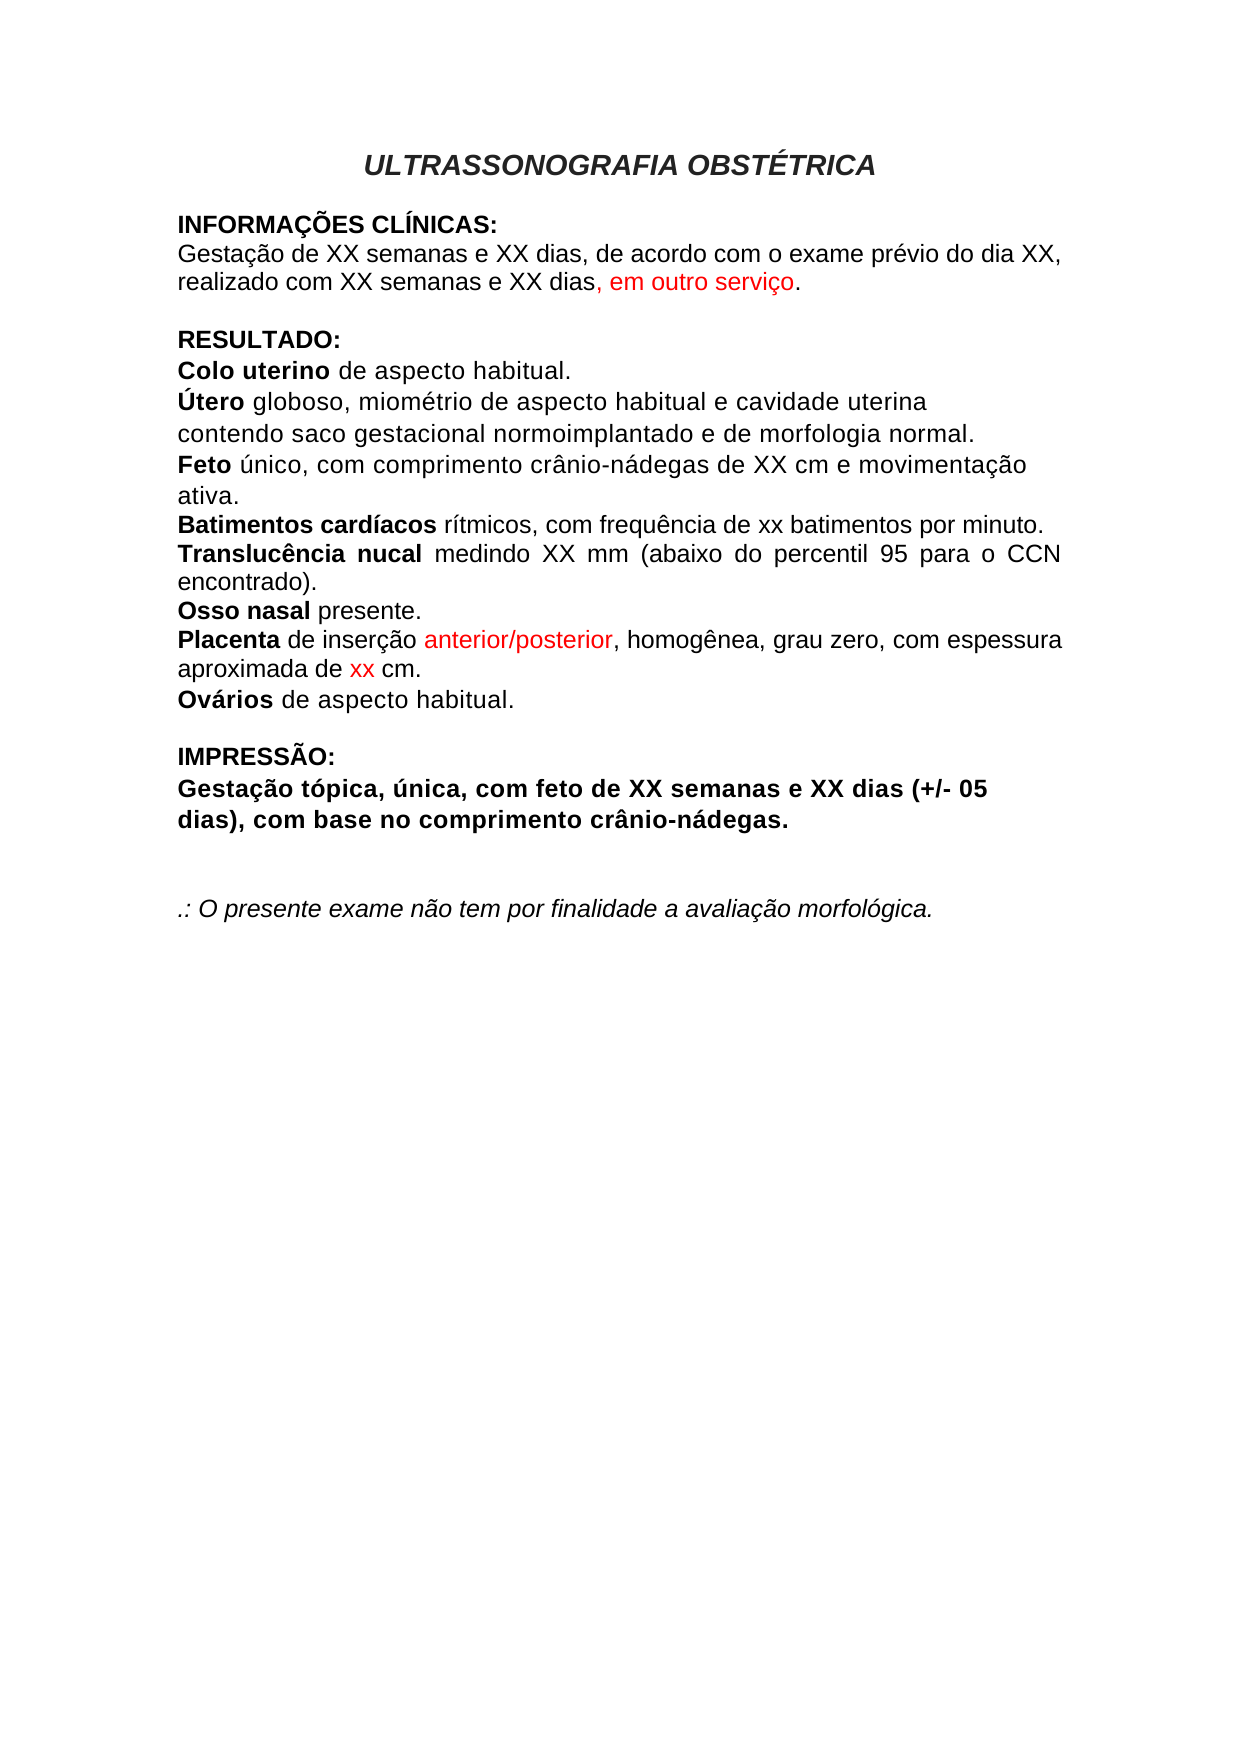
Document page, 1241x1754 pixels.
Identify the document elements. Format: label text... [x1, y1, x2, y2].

text ULTRASSONOGRAFIA OBSTÉTRICA [177, 148, 1063, 181]
text Ovários de aspecto habitual. [177, 682, 1029, 714]
text Colo uterino de aspecto habitual. [177, 354, 1029, 385]
text Feto único, com comprimento crânio-nádegas de XX cm e movimentação ativa. [177, 447, 1029, 510]
text Gestação tópica, única, com feto de XX semanas e XX dias (+/- 05 dias), com base no comprimento crânio-nádegas. [177, 771, 1029, 834]
text Osso nasal presente. [177, 596, 1063, 625]
text .: O presente exame não tem por finalidade a avaliação morfológica. [177, 894, 1063, 922]
text Placenta de inserção anterior/posterior, homogênea, grau zero, com espessura aproximada de xx cm. [177, 625, 1063, 682]
text Batimentos cardíacos rítmicos, com frequência de xx batimentos por minuto. [177, 510, 1063, 539]
text Gestação de XX semanas e XX dias, de acordo com o exame prévio do dia XX, realizado com XX semanas e XX dias, em outro serviço. [177, 239, 1063, 296]
text IMPRESSÃO: [177, 742, 1063, 771]
text Translucência nucal medindo XX mm (abaixo do percentil 95 para o CCN encontrado). [177, 539, 1063, 596]
text Útero globoso, miométrio de aspecto habitual e cavidade uterina contendo saco gestacional normoimplantado e de morfologia normal. [177, 385, 1029, 447]
text RESULTADO: [177, 325, 1063, 354]
text INFORMAÇÕES CLÍNICAS: [177, 210, 1063, 239]
